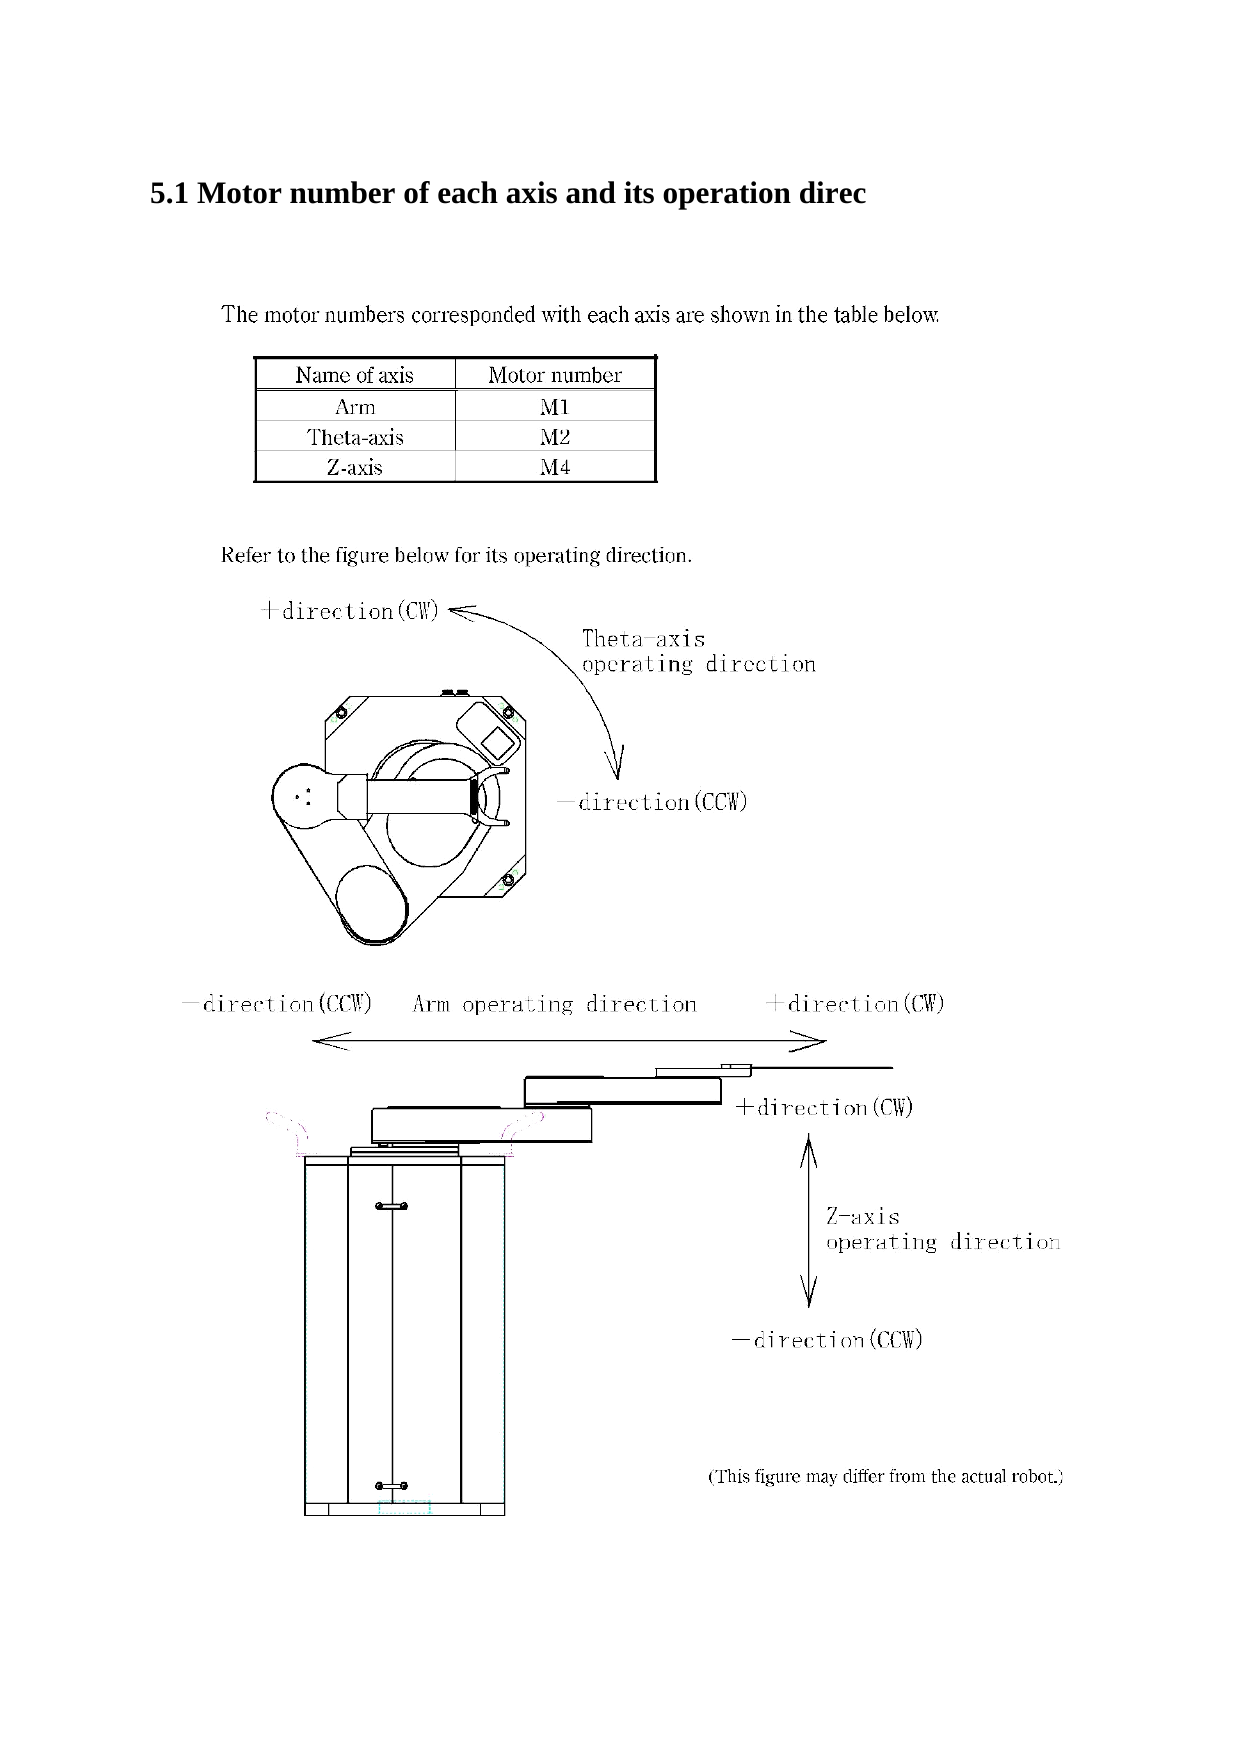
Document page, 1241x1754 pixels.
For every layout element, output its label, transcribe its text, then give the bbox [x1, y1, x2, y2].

picture [252, 353, 659, 483]
picture [221, 305, 939, 326]
picture [182, 547, 1063, 1516]
text 5.1 Motor number of each axis and its operation direc [150, 174, 1090, 210]
